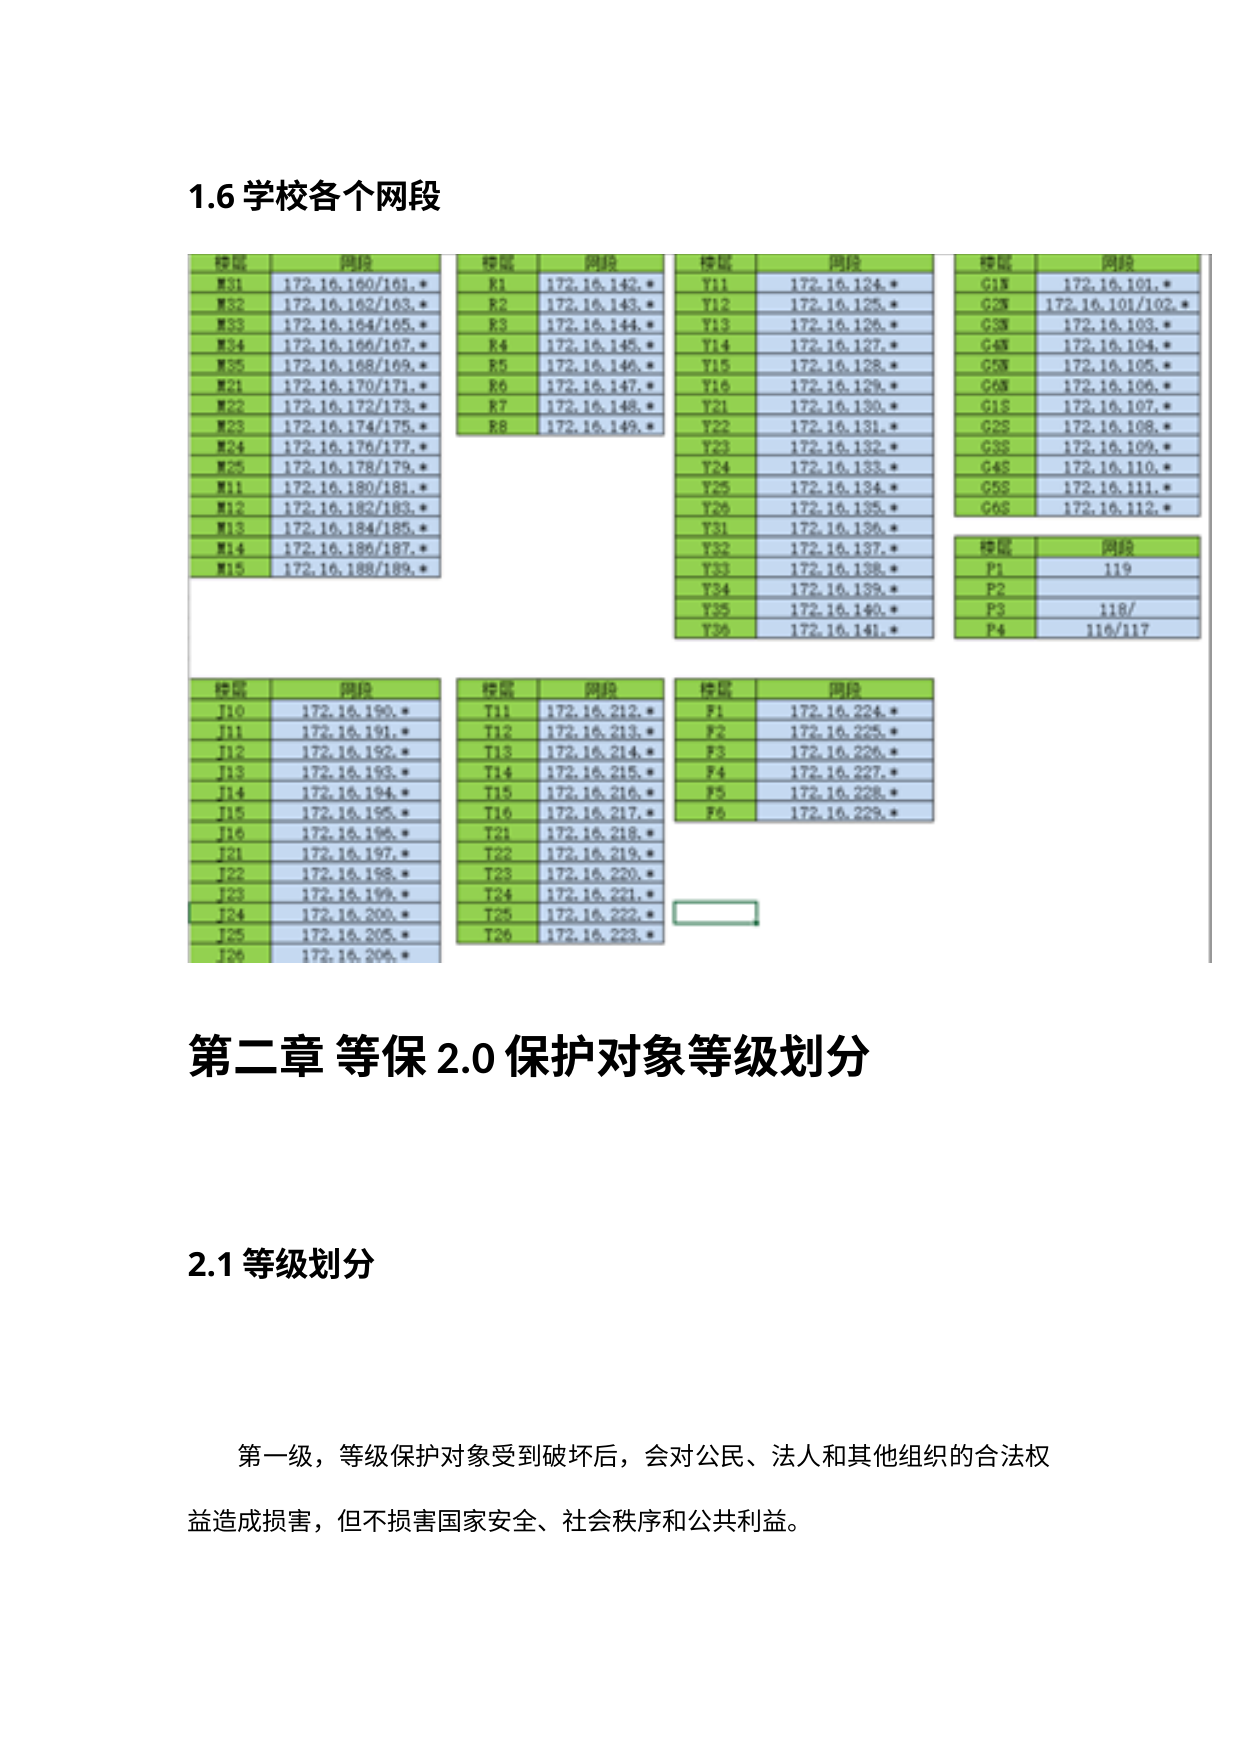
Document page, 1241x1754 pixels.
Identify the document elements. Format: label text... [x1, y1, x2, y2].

list 1.6学校各个网段 [187, 162, 1053, 227]
picture [187, 254, 1212, 963]
subtitle 第二章 等保2.0保护对象等级划分 [187, 1004, 1053, 1102]
subtitle 2.1等级划分 [187, 1230, 1053, 1295]
text 第一级，等级保护对象受到破坏后，会对公民、法人和其他组织的合法权益造成损害，但不损害国家安全、社会秩序和公共利益。 [187, 1422, 1053, 1552]
